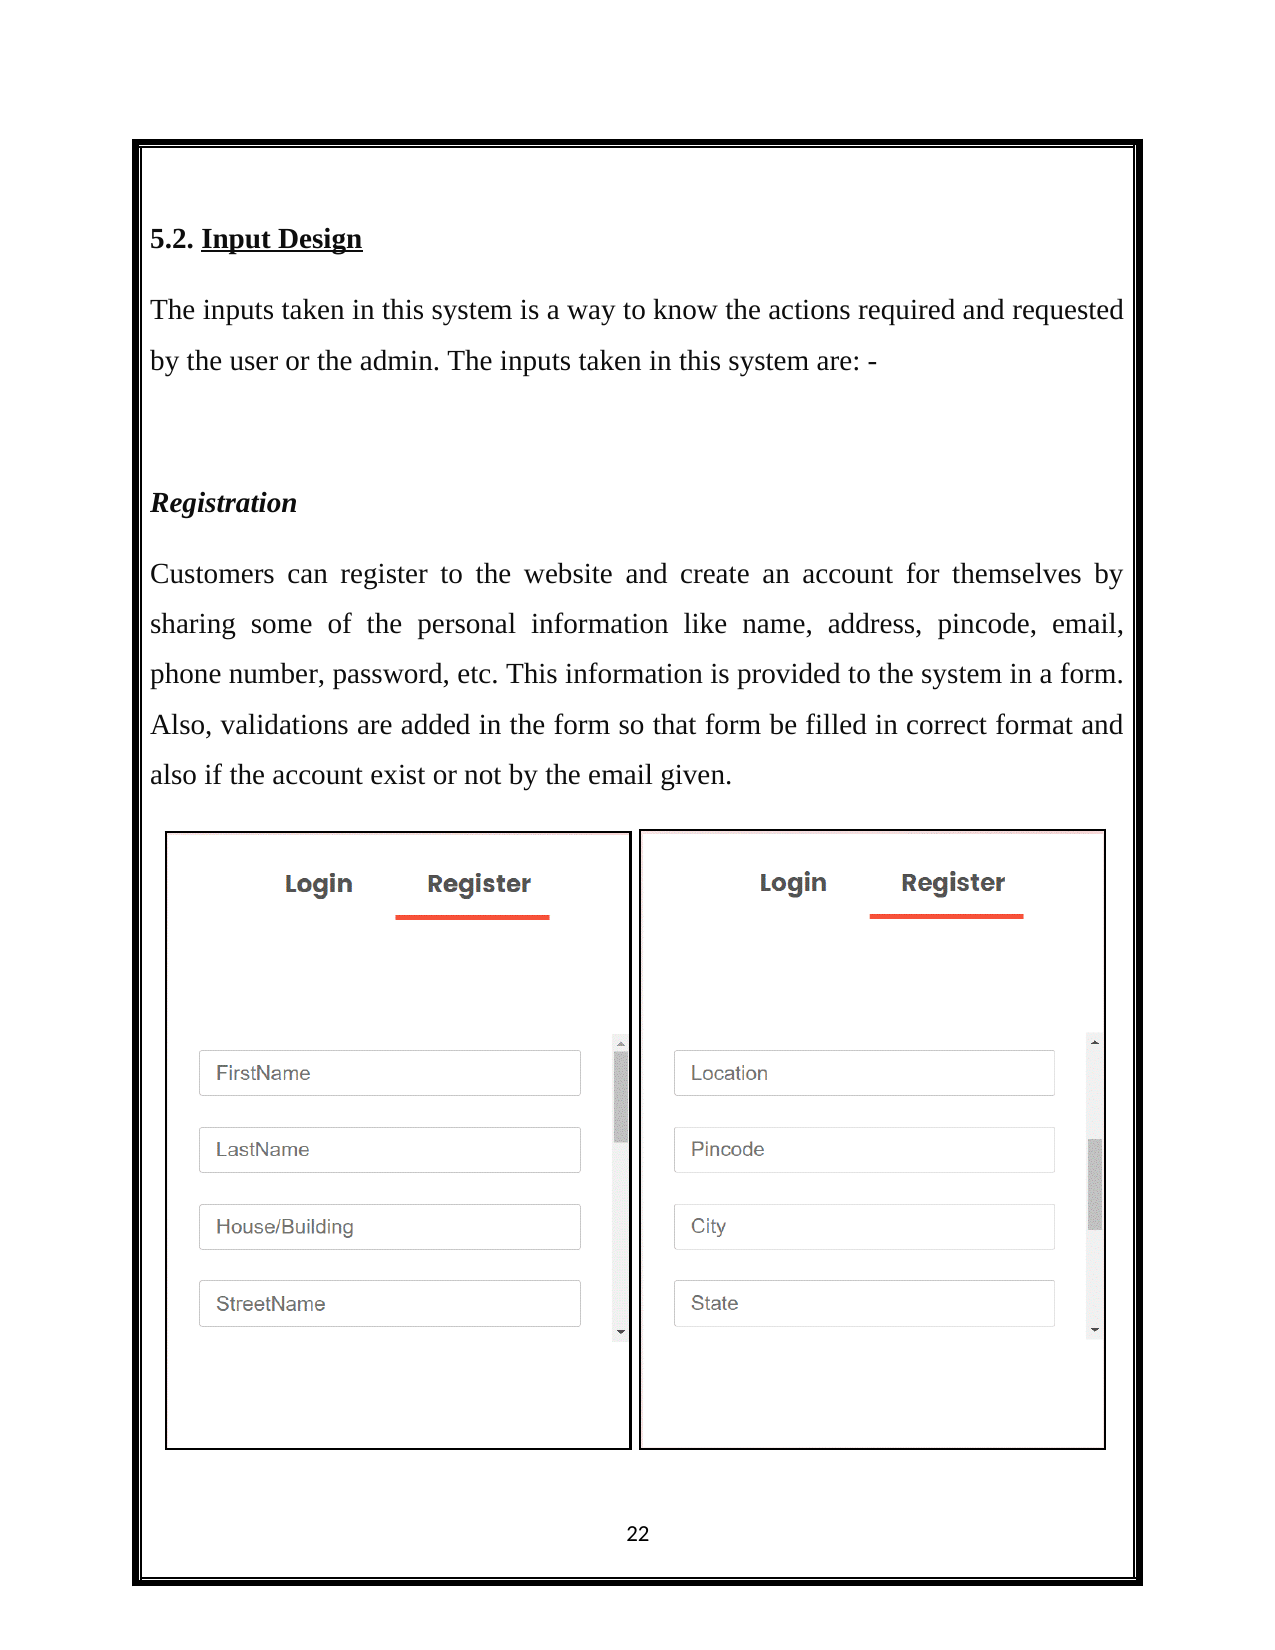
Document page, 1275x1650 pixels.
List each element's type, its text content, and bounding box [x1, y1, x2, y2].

picture [167, 833, 629, 1448]
picture [641, 831, 1104, 1448]
text Customers can register to the website and create an account for themselves by sharing some of the personal information like name, address, pincode, email, phone number, password, etc. This information is provided to the system in a form. Also, validations are added in the form so that form be filled in correct format and also if the account exist or not by the email given. [150, 556, 1125, 791]
text The inputs taken in this system is a way to know the actions required and requested by the user or the admin. The inputs taken in this system are: - [150, 292, 1125, 376]
text Registration [150, 485, 1125, 518]
text 5.2. Input Design [150, 221, 1125, 255]
